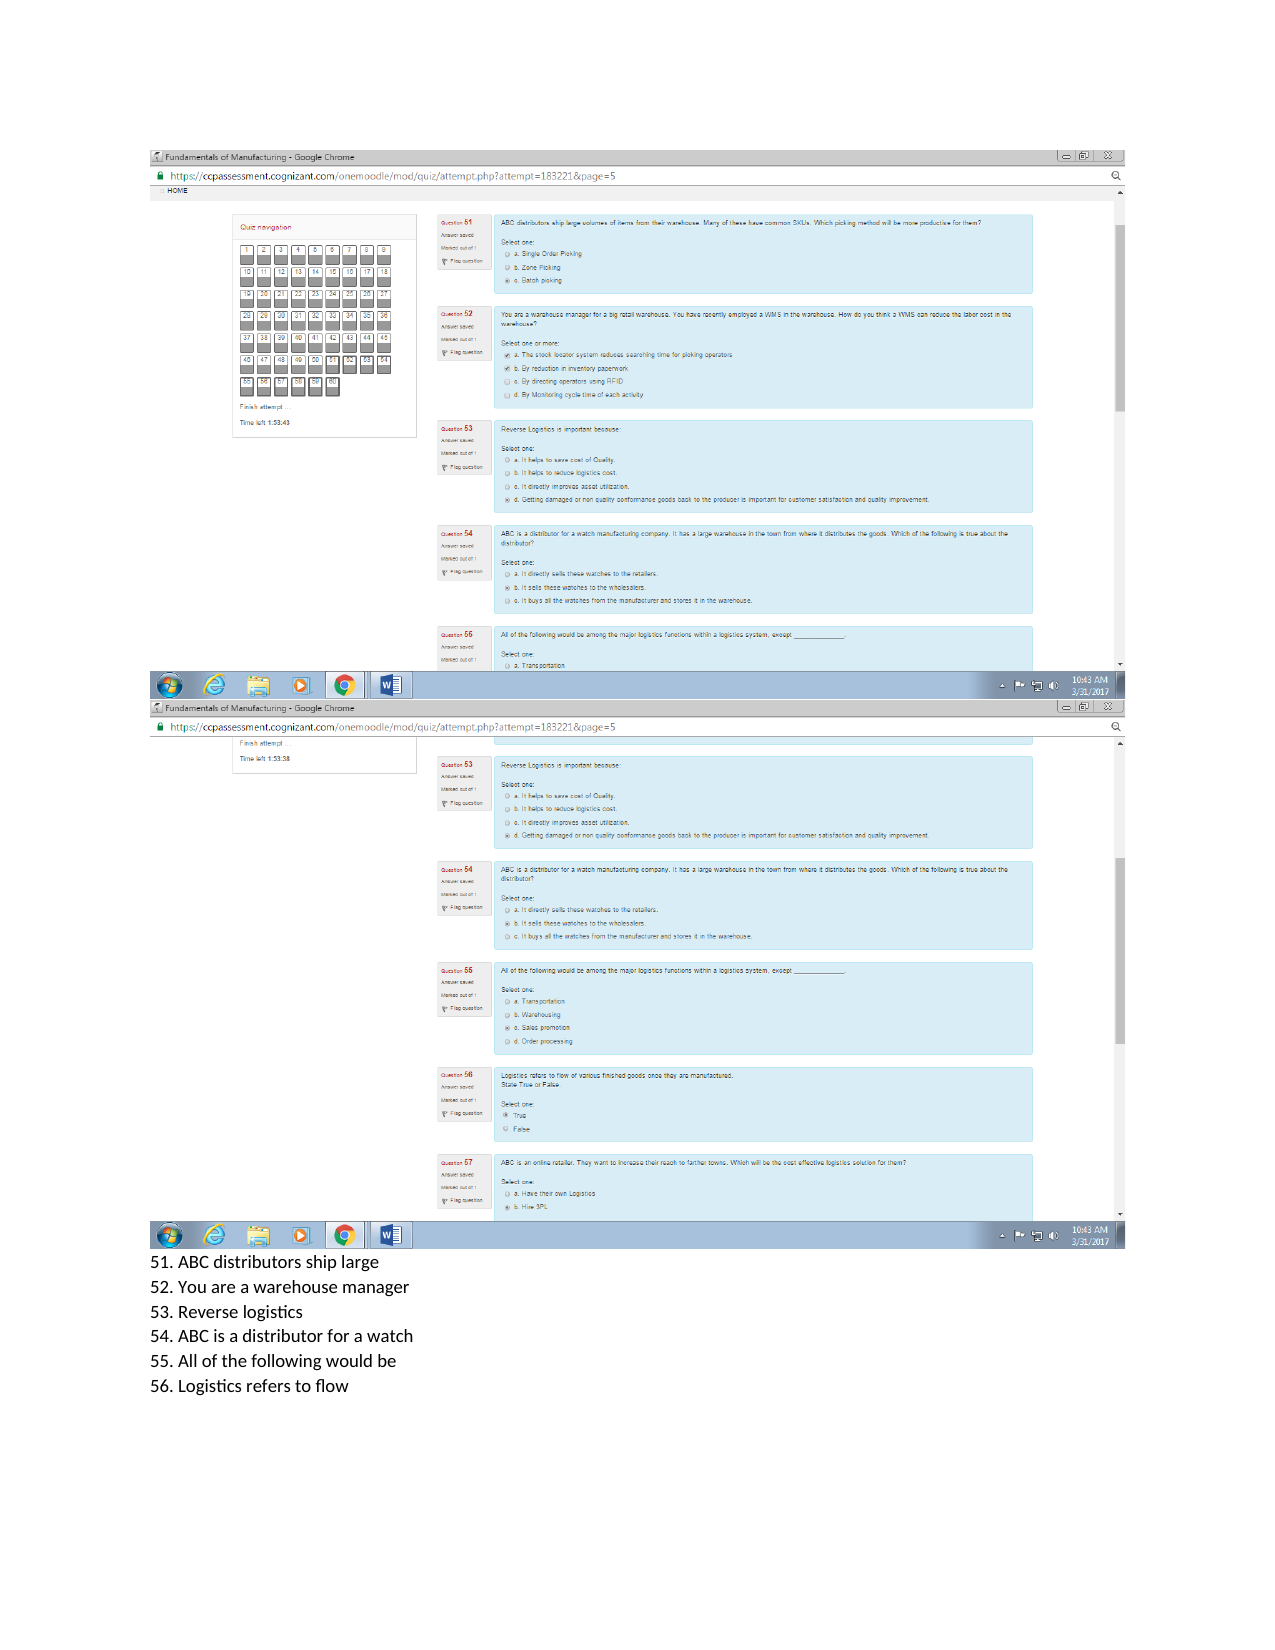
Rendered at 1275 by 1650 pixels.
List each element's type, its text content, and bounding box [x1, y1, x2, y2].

text 55. All of the following would be [150, 1349, 1125, 1372]
text 53. Reverse logistics [150, 1300, 1125, 1323]
picture [150, 700, 1125, 1249]
picture [150, 150, 1125, 699]
text 54. ABC is a distributor for a watch [150, 1325, 1125, 1348]
text 51. ABC distributors ship large [150, 1251, 1125, 1273]
text 52. You are a warehouse manager [150, 1275, 1125, 1298]
text 56. Logistics refers to flow [150, 1374, 1125, 1397]
